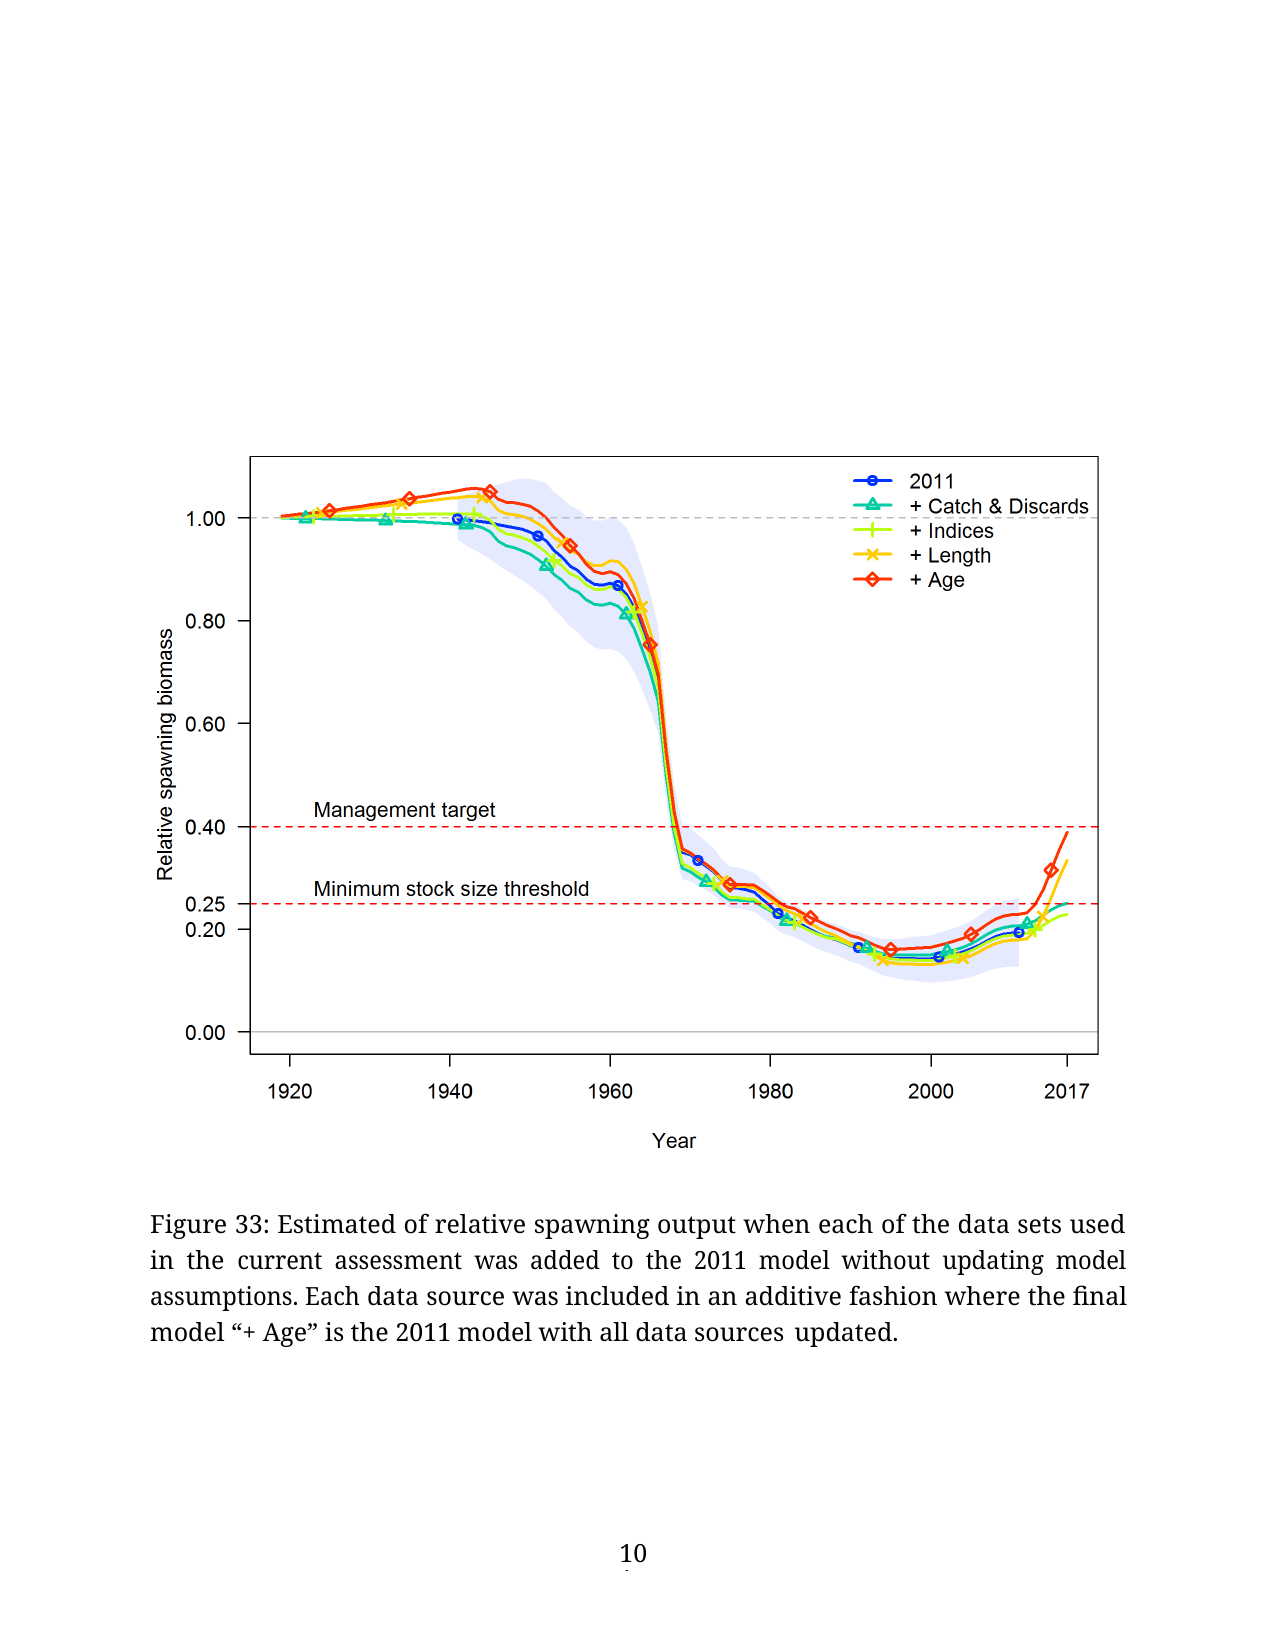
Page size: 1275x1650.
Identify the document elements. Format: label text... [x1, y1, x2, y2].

picture [157, 456, 1099, 1148]
text Figure 33: Estimated of relative spawning output when each of the data sets used in the current assessment was added to the 2011 model without updating model assumptions. Each data source was included in an additive fashion where the final model “+ Age” is the 2011 model with all data sources updated. [150, 1207, 1128, 1348]
